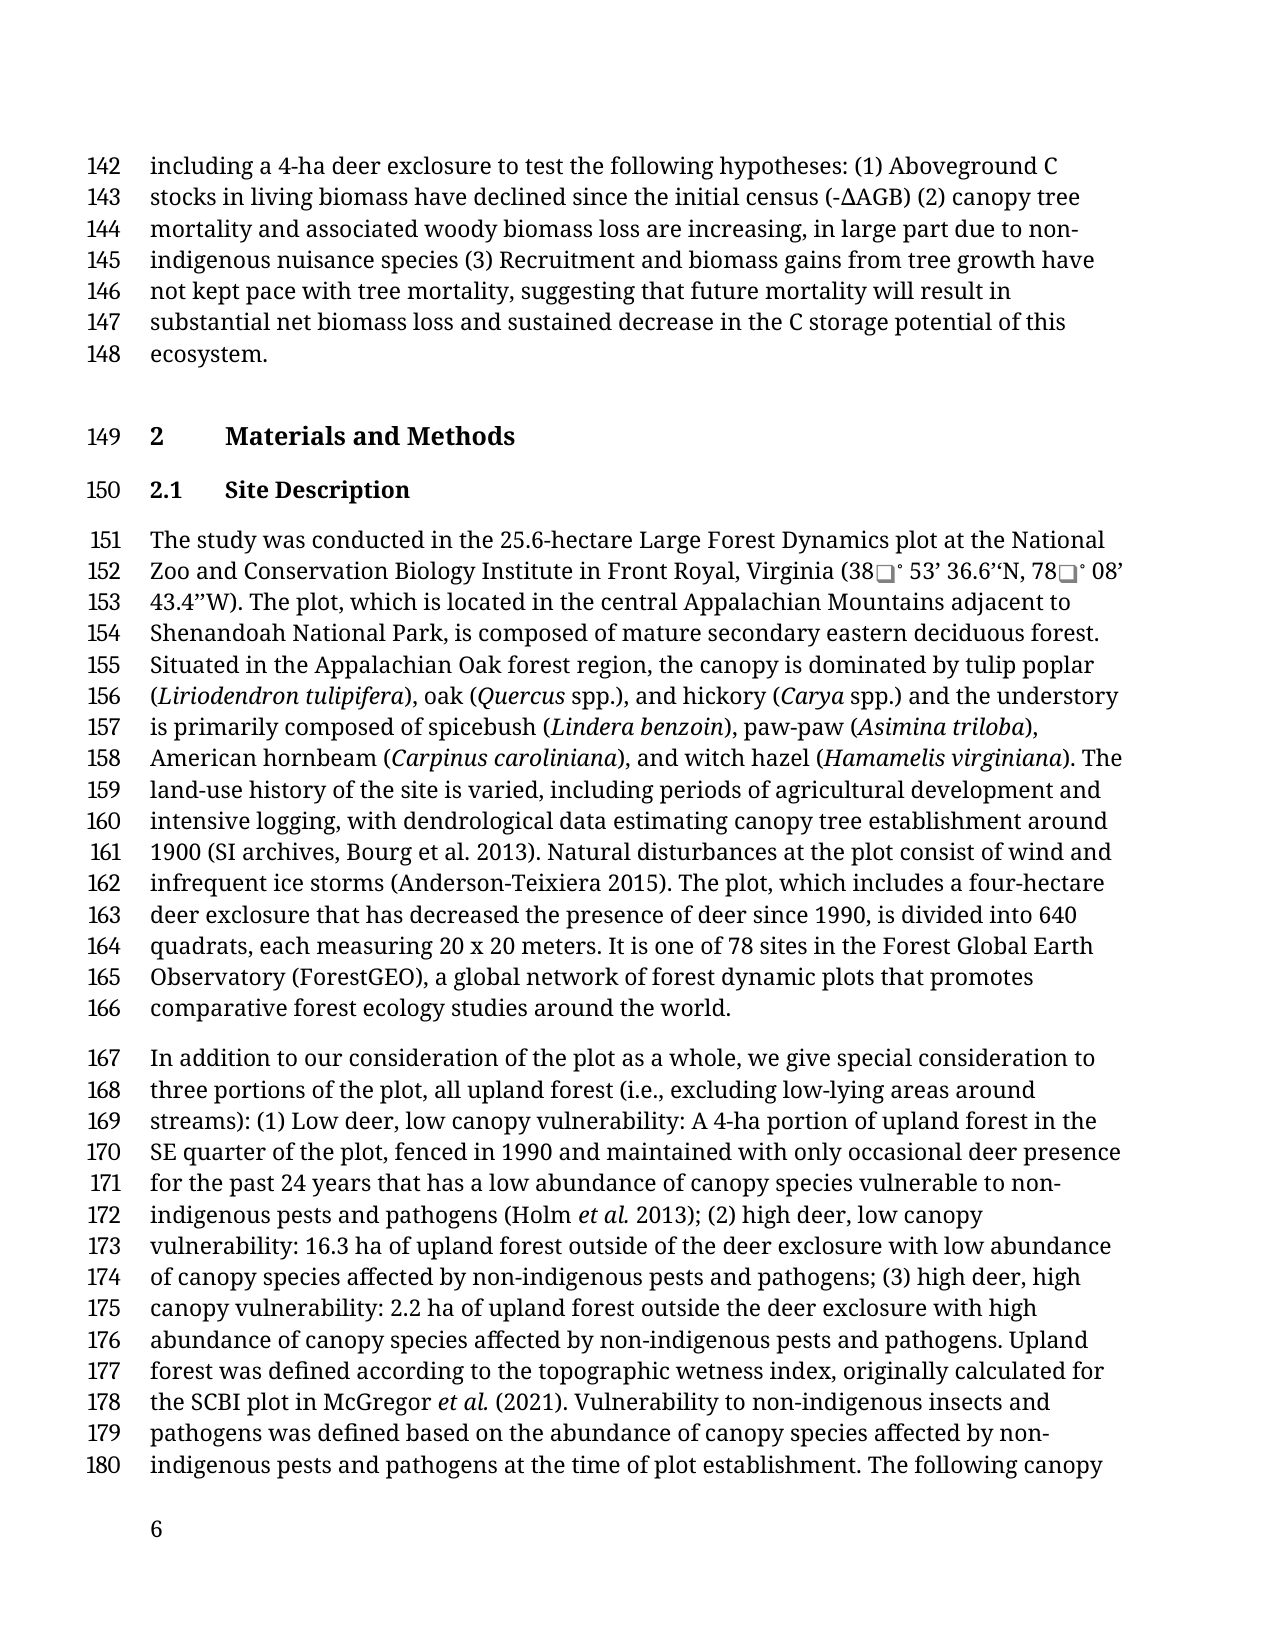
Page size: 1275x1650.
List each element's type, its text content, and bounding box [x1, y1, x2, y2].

subtitle 2 Materials and Methods [150, 419, 1125, 453]
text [150, 1042, 1125, 1480]
text The study was conducted in the 25.6-hectare Large Forest Dynamics plot at the National Zoo and Conservation Biology Institute in Front Royal, Virginia (38 53’ 36.6’‘N, 78 08’ 43.4’’W). The plot, which is located in the central Appalachian Mountains adjacent to Shenandoah National Park, is composed of mature secondary eastern deciduous forest. Situated in the Appalachian Oak forest region, the canopy is dominated by tulip poplar (Liriodendron tulipifera), oak (Quercus spp.), and hickory (Carya spp.) and the understory is primarily composed of spicebush (Lindera benzoin), paw-paw (Asimina triloba), American hornbeam (Carpinus caroliniana), and witch hazel (Hamamelis virginiana). The land-use history of the site is varied, including periods of agricultural development and intensive logging, with dendrological data estimating canopy tree establishment around 1900 (SI archives, Bourg et al. 2013). Natural disturbances at the plot consist of wind and infrequent ice storms (Anderson-Teixiera 2015). The plot, which includes a four-hectare deer exclosure that has decreased the presence of deer since 1990, is divided into 640 quadrats, each measuring 20 x 20 meters. It is one of 78 sites in the Forest Global Earth Observatory (ForestGEO), a global network of forest dynamic plots that promotes comparative forest ecology studies around the world. [150, 524, 1125, 1024]
subtitle 2.1 Site Description [150, 474, 1125, 505]
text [150, 150, 1125, 369]
